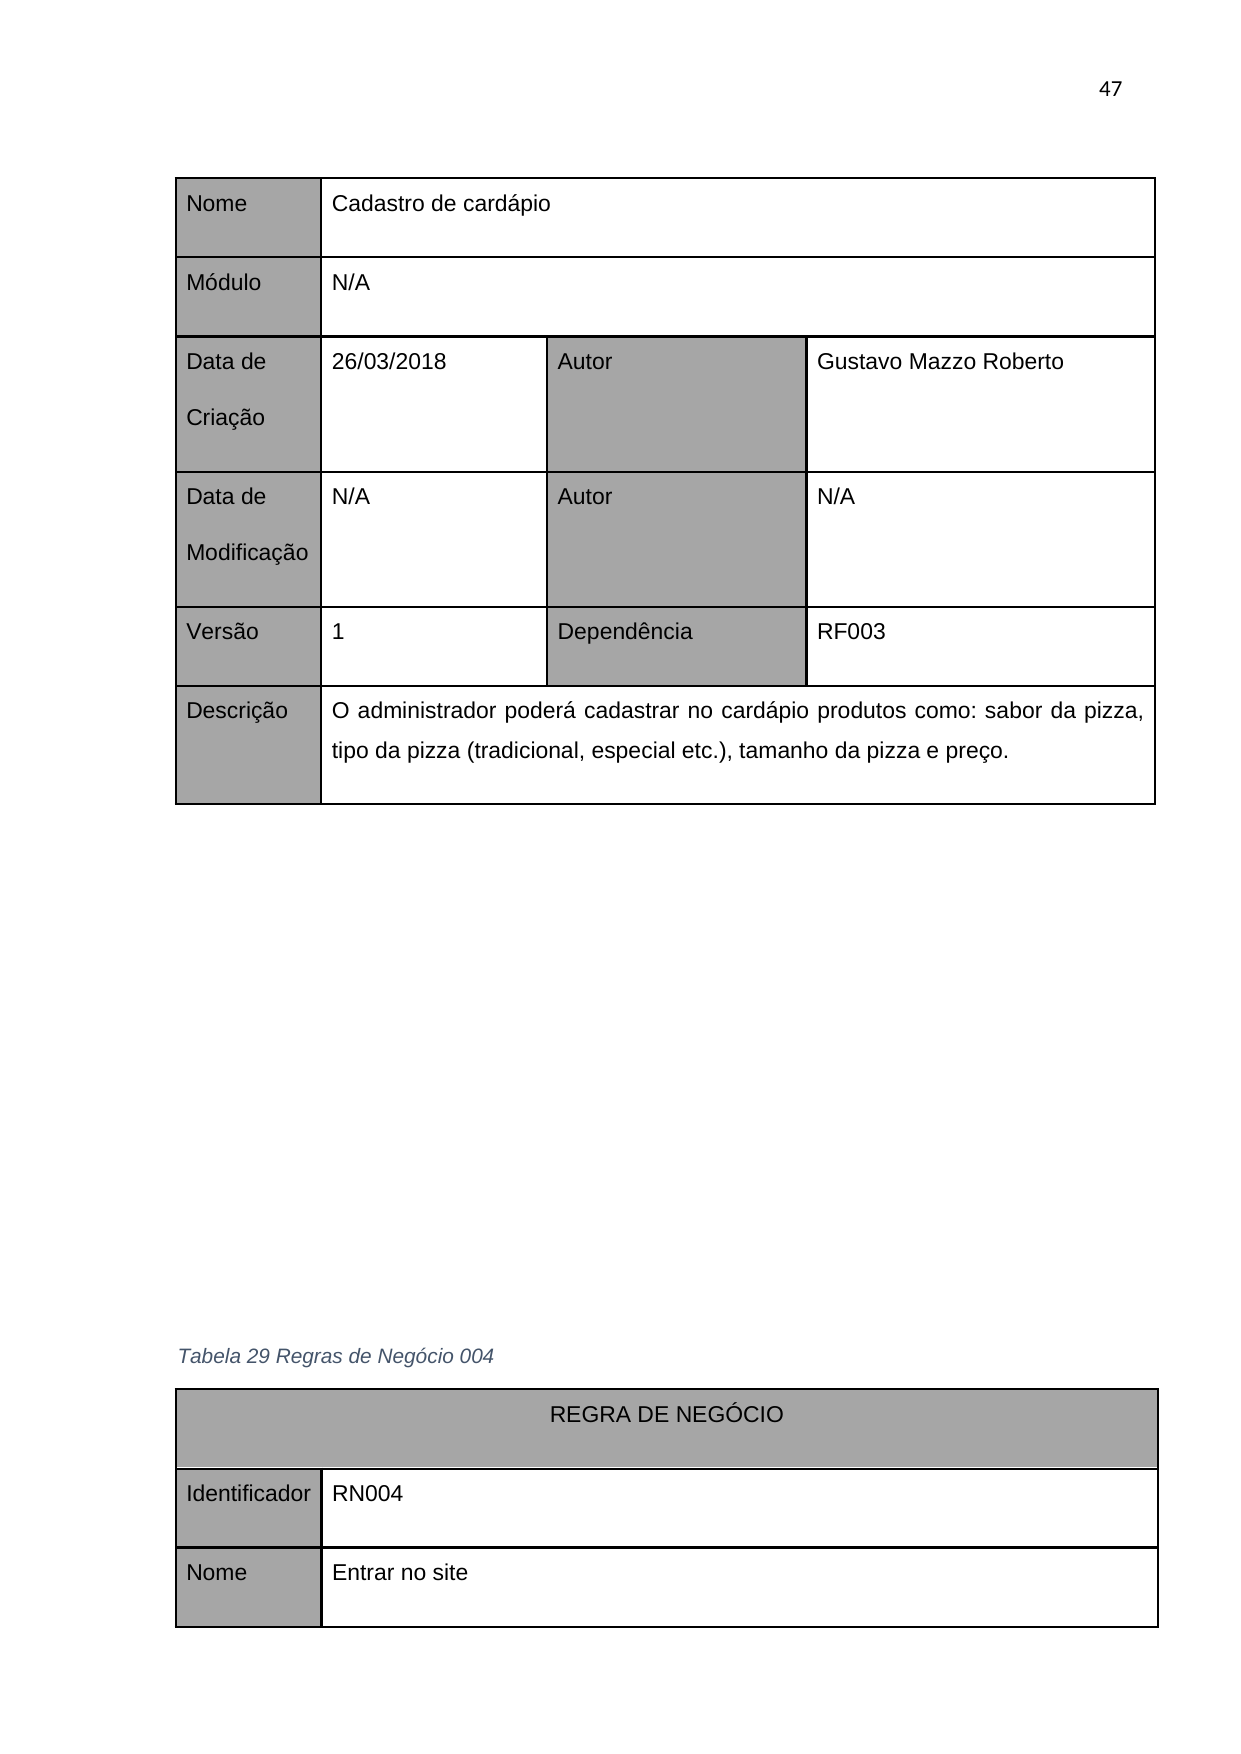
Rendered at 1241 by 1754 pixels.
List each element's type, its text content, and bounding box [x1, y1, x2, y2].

table_cell Nome [177, 1549, 320, 1626]
table_cell N/A [808, 473, 1154, 606]
table_cell Autor [548, 338, 805, 471]
table_cell Data de Criação [177, 338, 320, 471]
table_cell 1 [322, 608, 546, 685]
table_cell O administrador poderá cadastrar no cardápio produtos como: sabor da pizza, tipo da pizza (tradicional, especial etc.), tamanho da pizza e preço. [322, 687, 1154, 803]
table_cell Identificador [177, 1470, 320, 1546]
table_cell RN004 [323, 1470, 1157, 1546]
table_header REGRA DE NEGÓCIO [177, 1390, 1157, 1467]
table_cell N/A [322, 258, 1154, 335]
table_cell Gustavo Mazzo Roberto [808, 338, 1154, 471]
table_cell Dependência [548, 608, 805, 685]
table_cell Descrição [177, 687, 320, 803]
table_cell Data de Modificação [177, 473, 320, 606]
table_cell Autor [548, 473, 805, 606]
table_cell Nome [177, 179, 320, 256]
table_cell Entrar no site [323, 1549, 1157, 1626]
table_cell Módulo [177, 258, 320, 335]
table_cell Cadastro de cardápio [322, 179, 1154, 256]
table_cell Versão [177, 608, 320, 685]
table_cell N/A [322, 473, 546, 606]
table_cell RF003 [808, 608, 1154, 685]
table_cell 26/03/2018 [322, 338, 546, 471]
